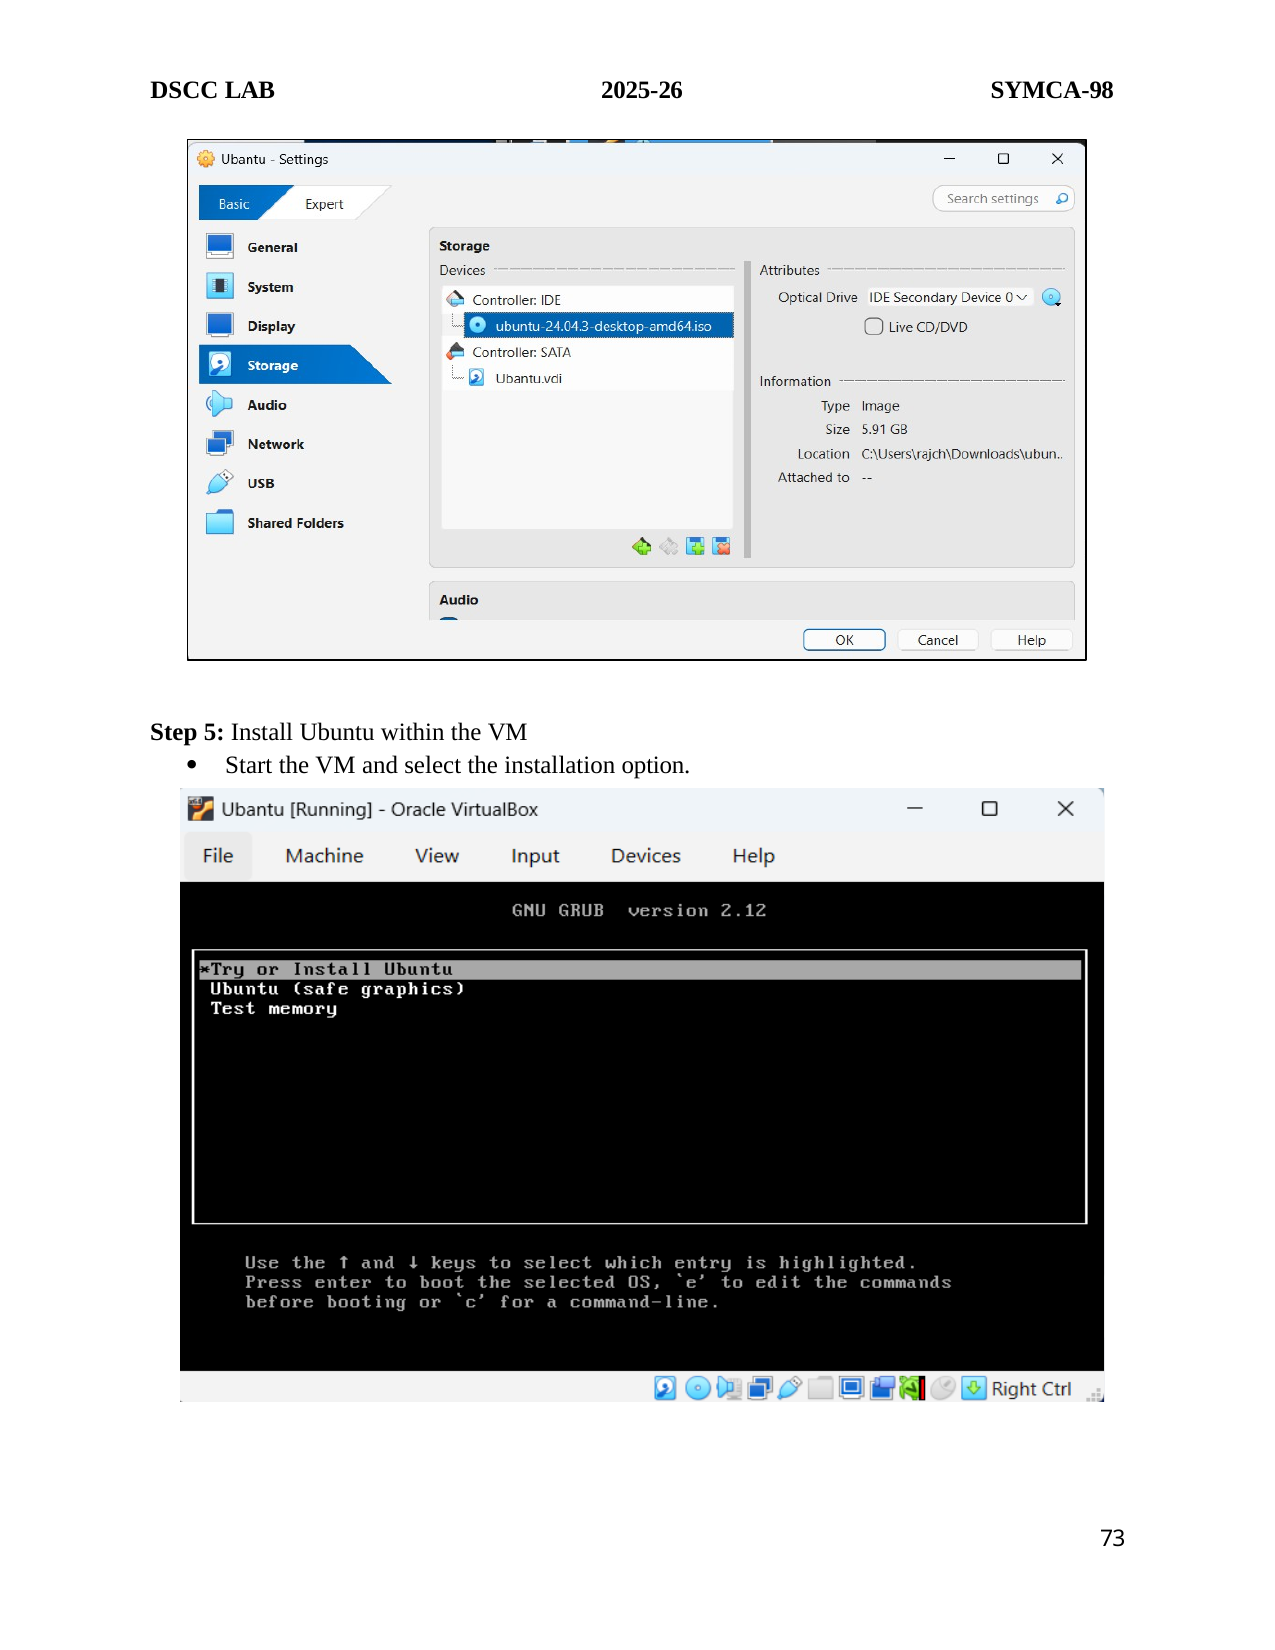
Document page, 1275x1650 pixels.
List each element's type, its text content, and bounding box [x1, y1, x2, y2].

text Step 5: Install Ubuntu within the VM [150, 717, 1172, 746]
list Start the VM and select the installation option. [187, 751, 1172, 779]
picture [188, 140, 1085, 659]
picture [180, 788, 1105, 1402]
